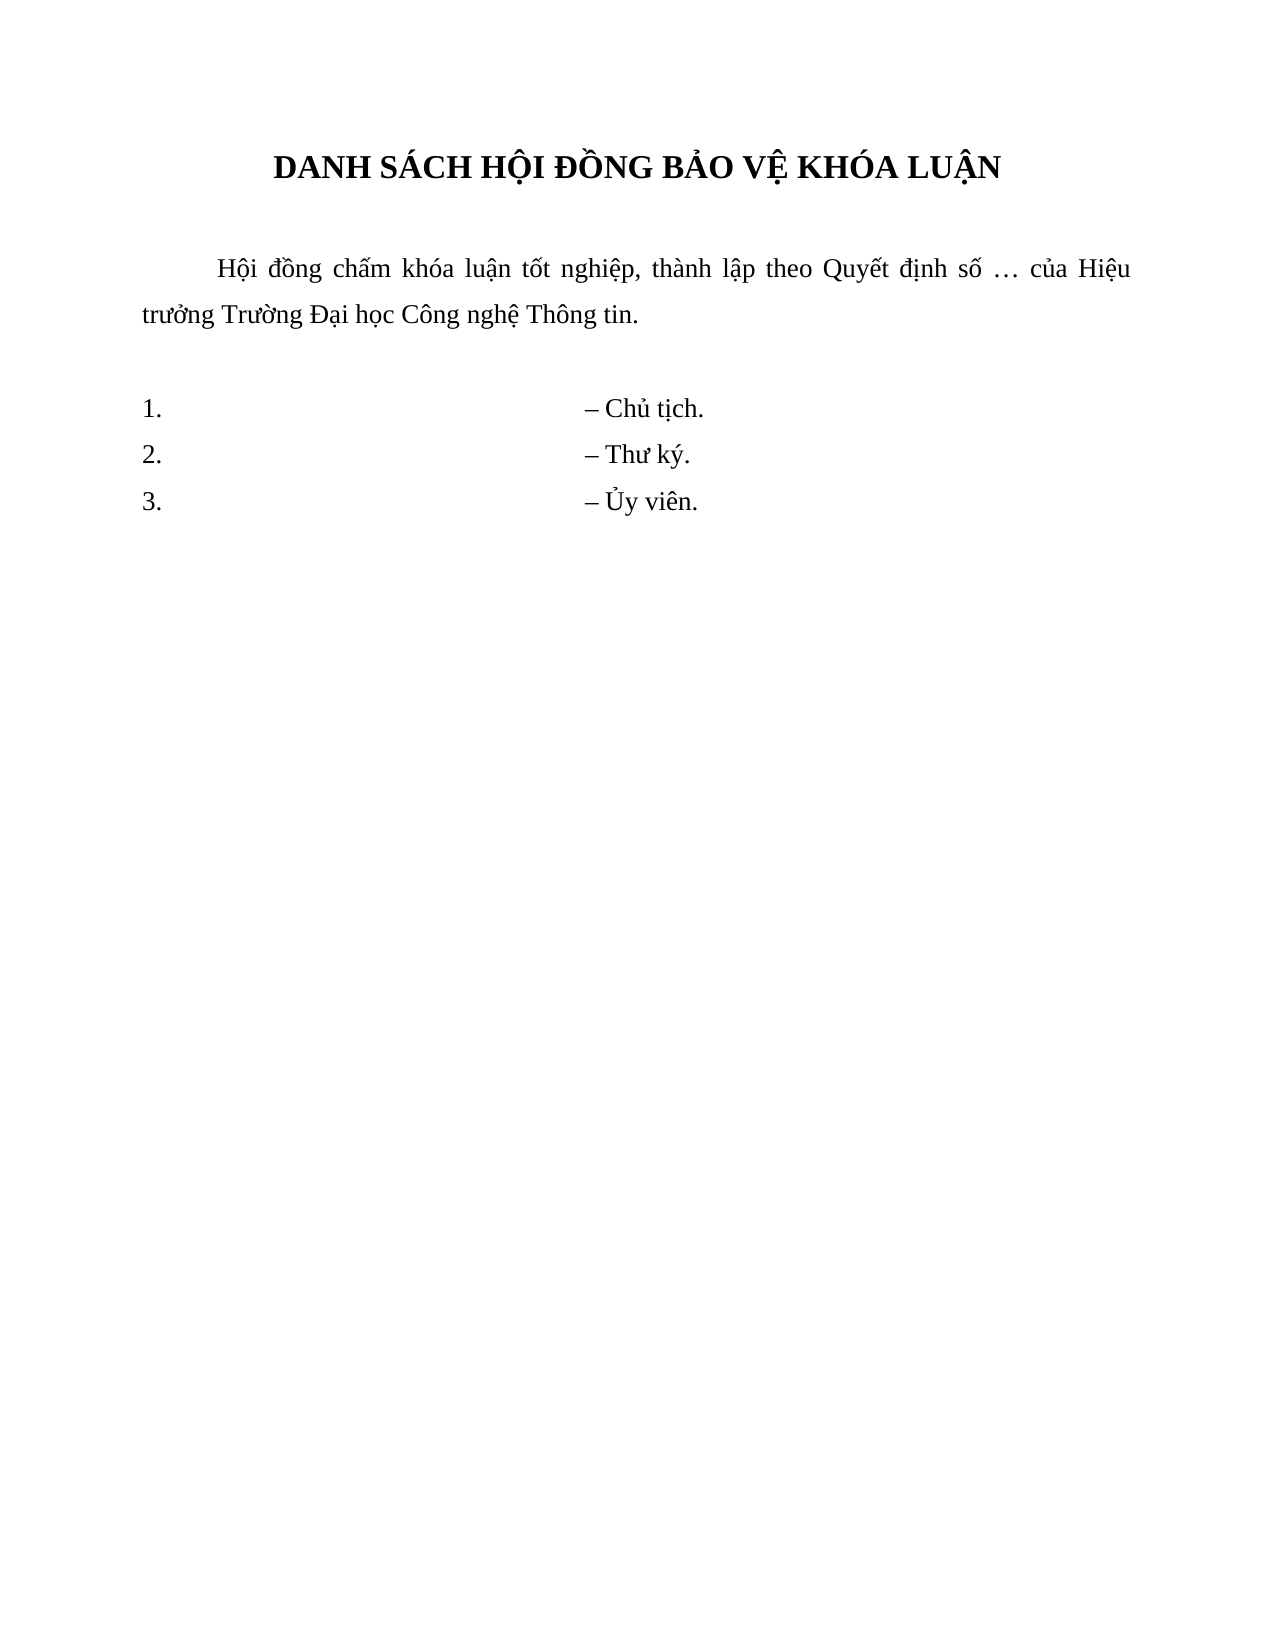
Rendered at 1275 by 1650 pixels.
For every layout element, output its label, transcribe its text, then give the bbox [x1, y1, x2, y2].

text Hội đồng chấm khóa luận tốt nghiệp, thành lập theo Quyết định số … của Hiệu trưởng Trường Đại học Công nghệ Thông tin. [142, 252, 1133, 330]
text 1. – Chủ tịch. 2. – Thư ký. 3. – Ủy viên. [142, 345, 1133, 516]
title DANH SÁCH HỘI ĐỒNG BẢO VỆ KHÓA LUẬN [142, 148, 1133, 186]
